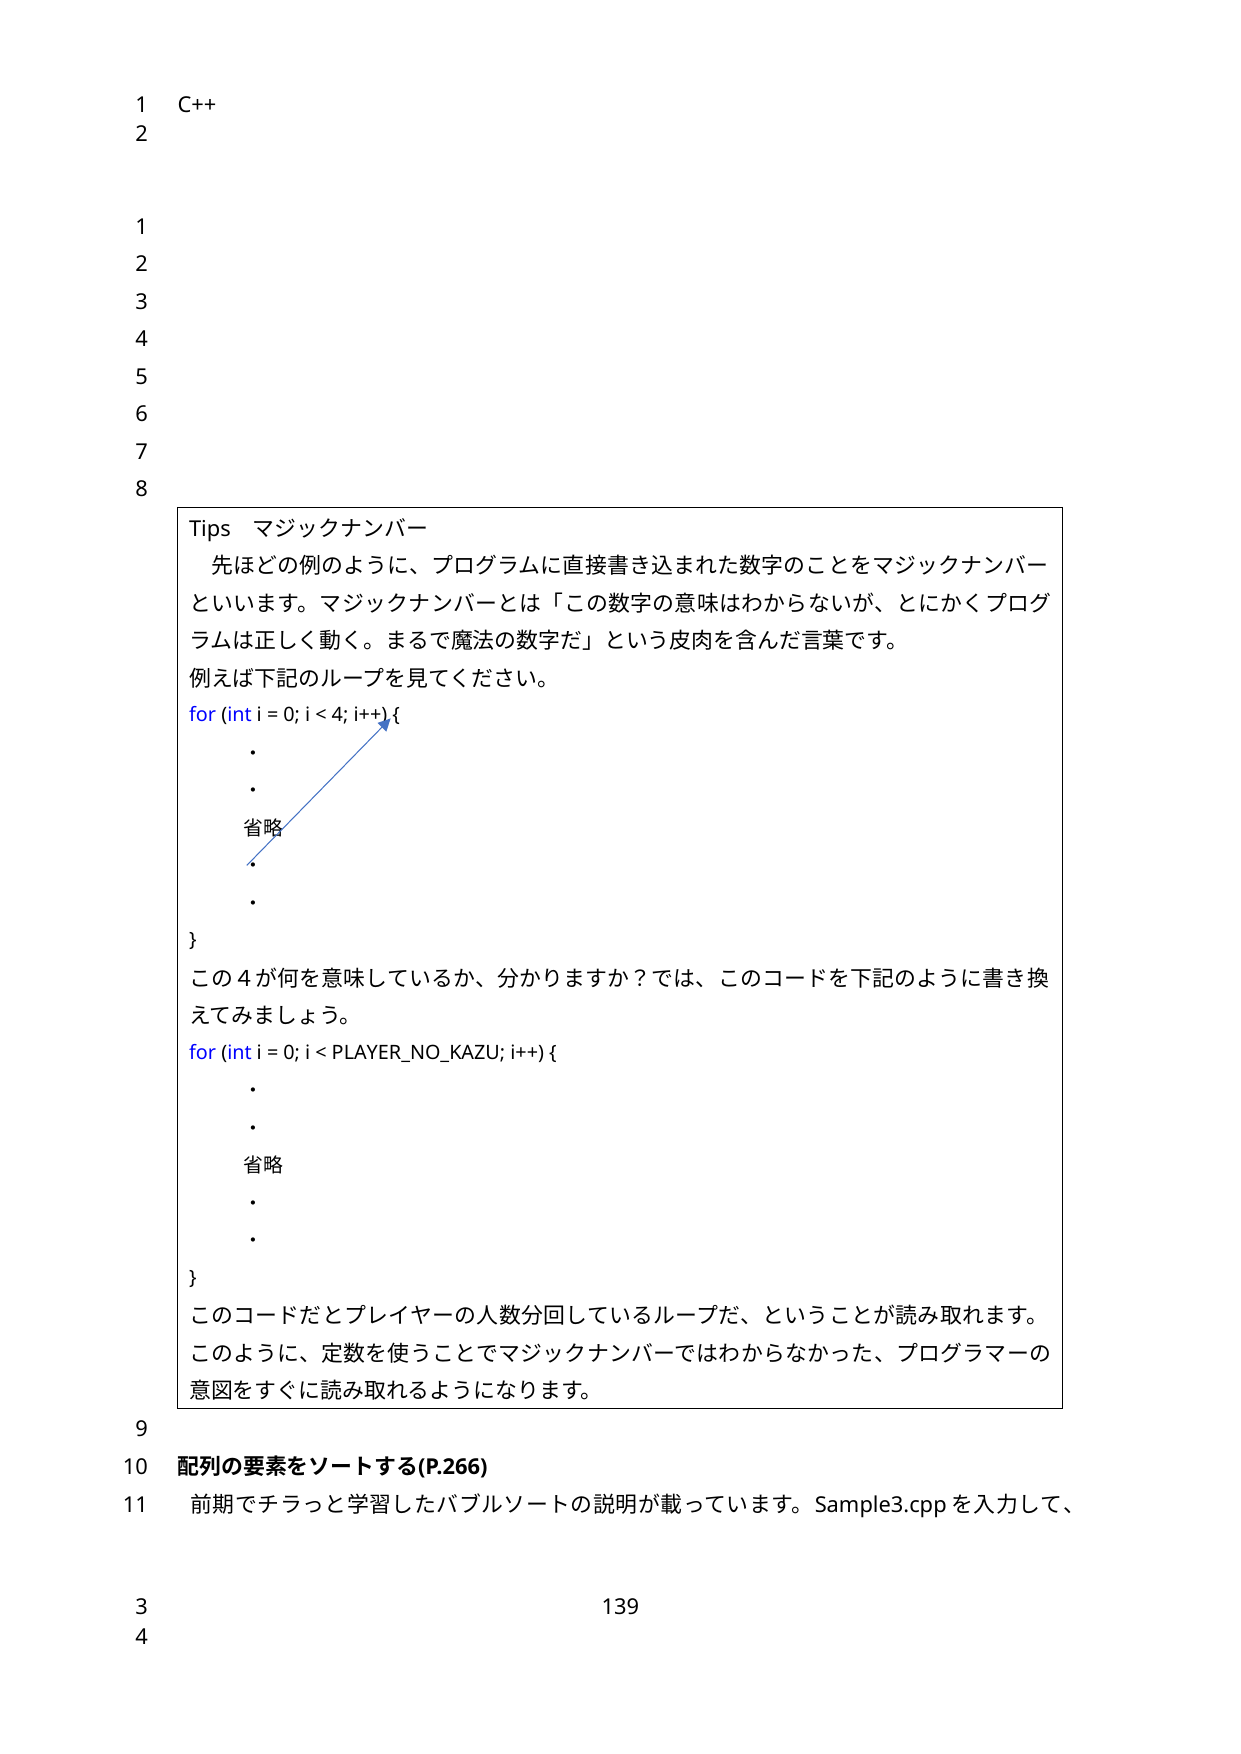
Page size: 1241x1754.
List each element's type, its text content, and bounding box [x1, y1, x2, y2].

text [177, 1484, 1063, 1521]
table_header Tips マジックナンバー 先ほどの例のように、プログラムに直接書き込まれた数字のことをマジックナンバーといいます。マジックナンバーとは「この数字の意味はわからないが、とにかくプログラムは正しく動く。まるで魔法の数字だ」という皮肉を含んだ言葉です。 例えば下記のループを見てください。 for (int i = 0; i < 4; i++) { ・ ・ 省略 ・ ・ } この４が何を意味しているか、分かりますか？では、このコードを下記のように書き換えてみましょう。 for (int i = 0; i < PLAYER_NO_KAZU; i++) { ・ ・ 省略 ・ ・ } このコードだとプレイヤーの人数分回しているループだ、ということが読み取れます。このように、定数を使うことでマジックナンバーではわからなかった、プログラマーの意図をすぐに読み取れるようになります。 [178, 508, 1062, 1408]
text 配列の要素をソートする(P.266) [177, 1446, 1063, 1484]
